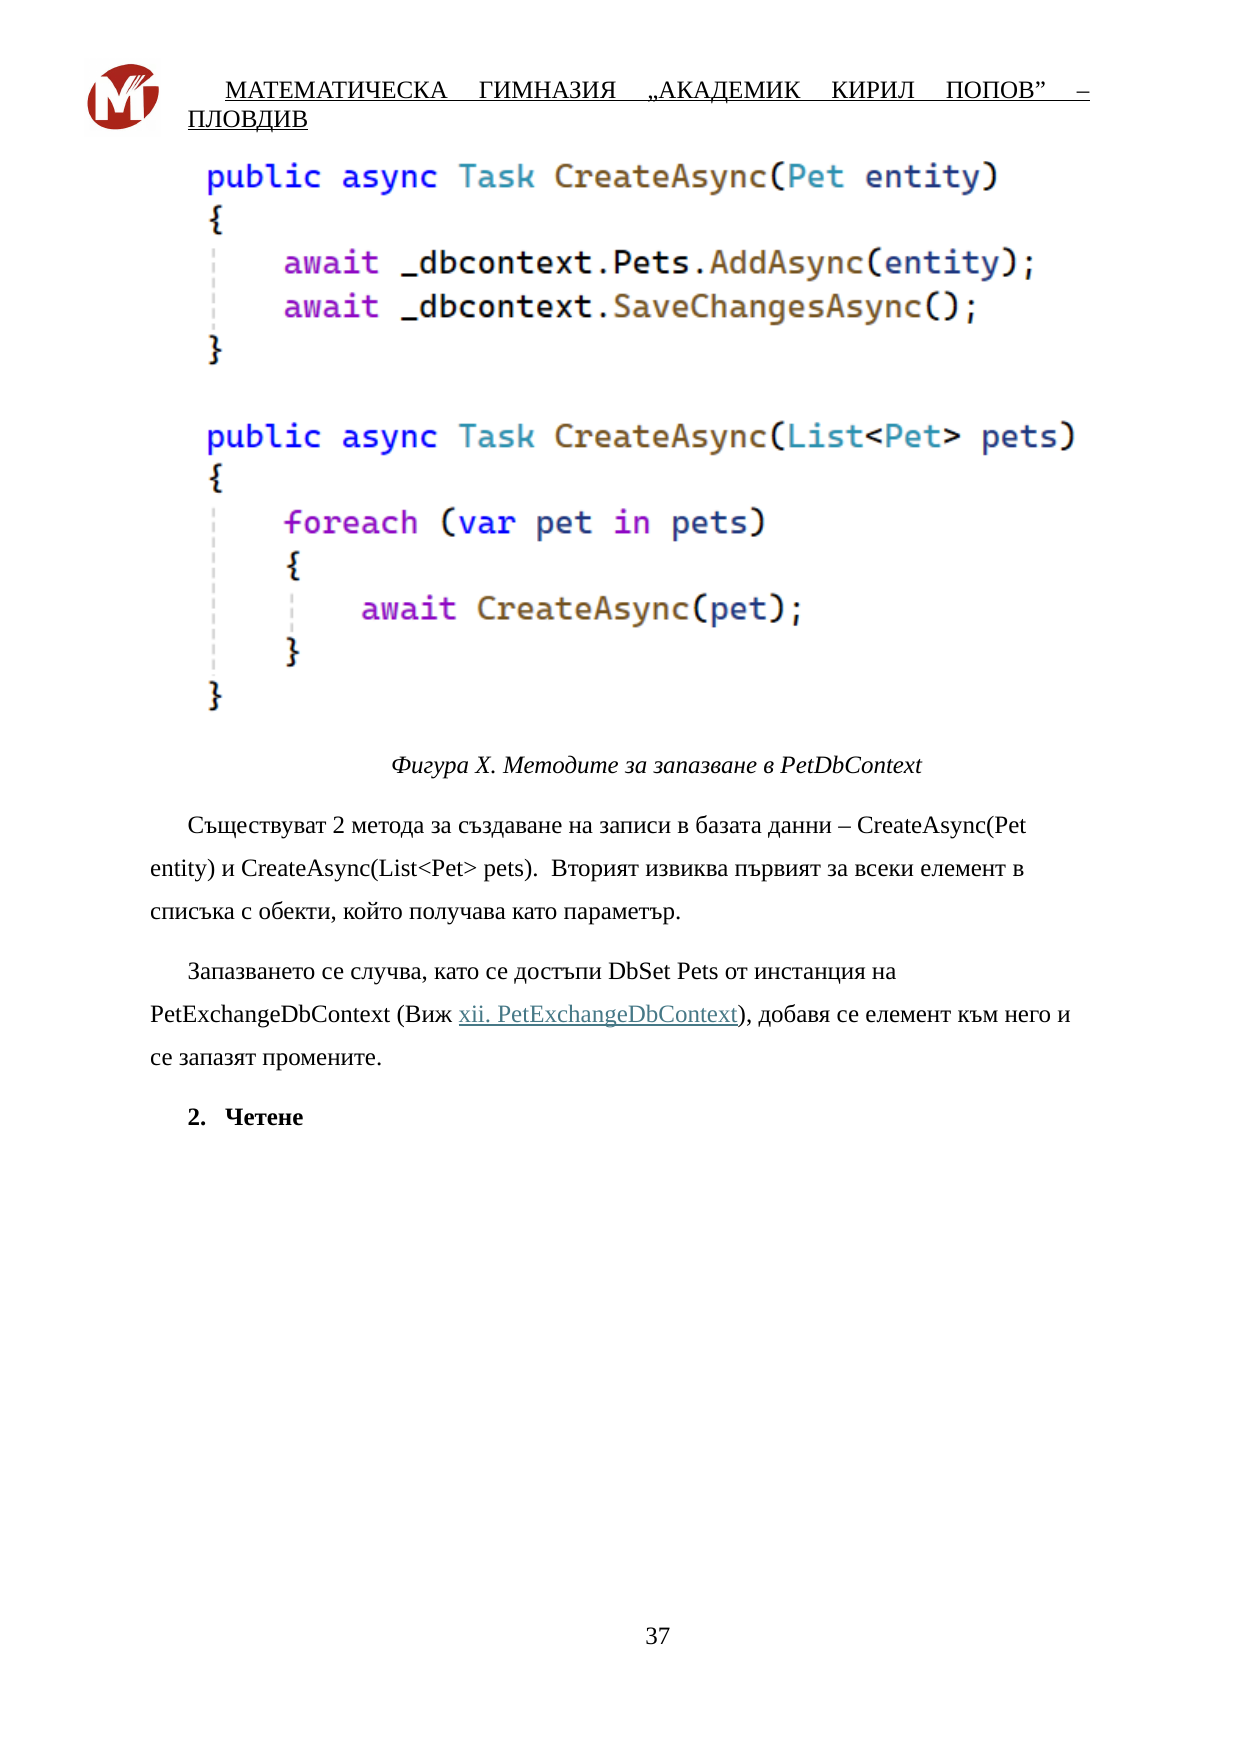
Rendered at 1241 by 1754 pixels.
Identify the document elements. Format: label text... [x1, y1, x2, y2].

picture [187, 161, 1112, 720]
text Запазването се случва, като се достъпи DbSet Pets от инстанция на PetExchangeDbContext (Виж xii. PetExchangeDbContext), добавя се елемент към него и се запазят промените. [150, 956, 1090, 1071]
picture [83, 58, 162, 137]
list Фигура Х. Методите за запазване в PetDbContext [225, 750, 1090, 779]
text Съществуват 2 метода за създаване на записи в базата данни – CreateAsync(Pet entity) и CreateAsync(List<Pet> pets). Вторият извиква първият за всеки елемент в списъка с обекти, който получава като параметър. [150, 810, 1090, 925]
list Четене [187, 1102, 1090, 1131]
